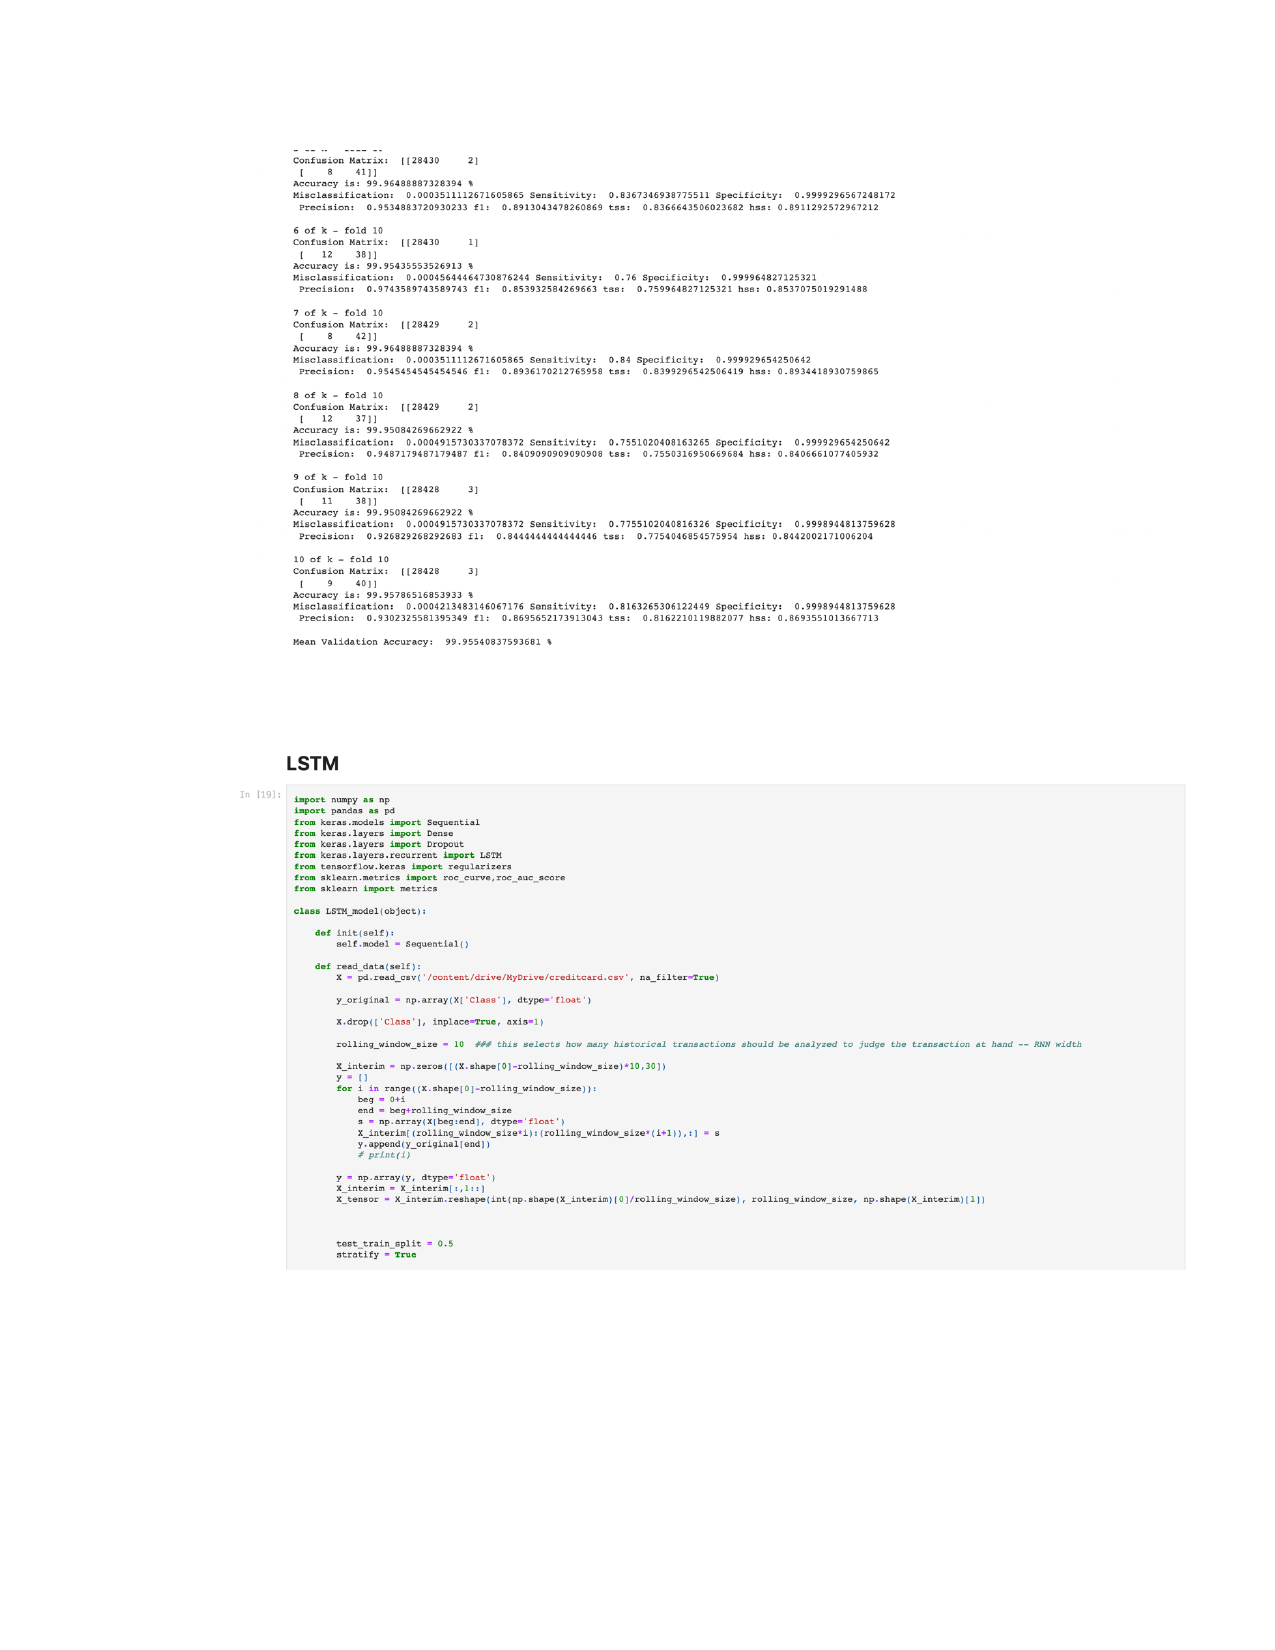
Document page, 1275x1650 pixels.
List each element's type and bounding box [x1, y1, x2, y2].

picture [225, 748, 1200, 1270]
picture [225, 150, 1200, 659]
